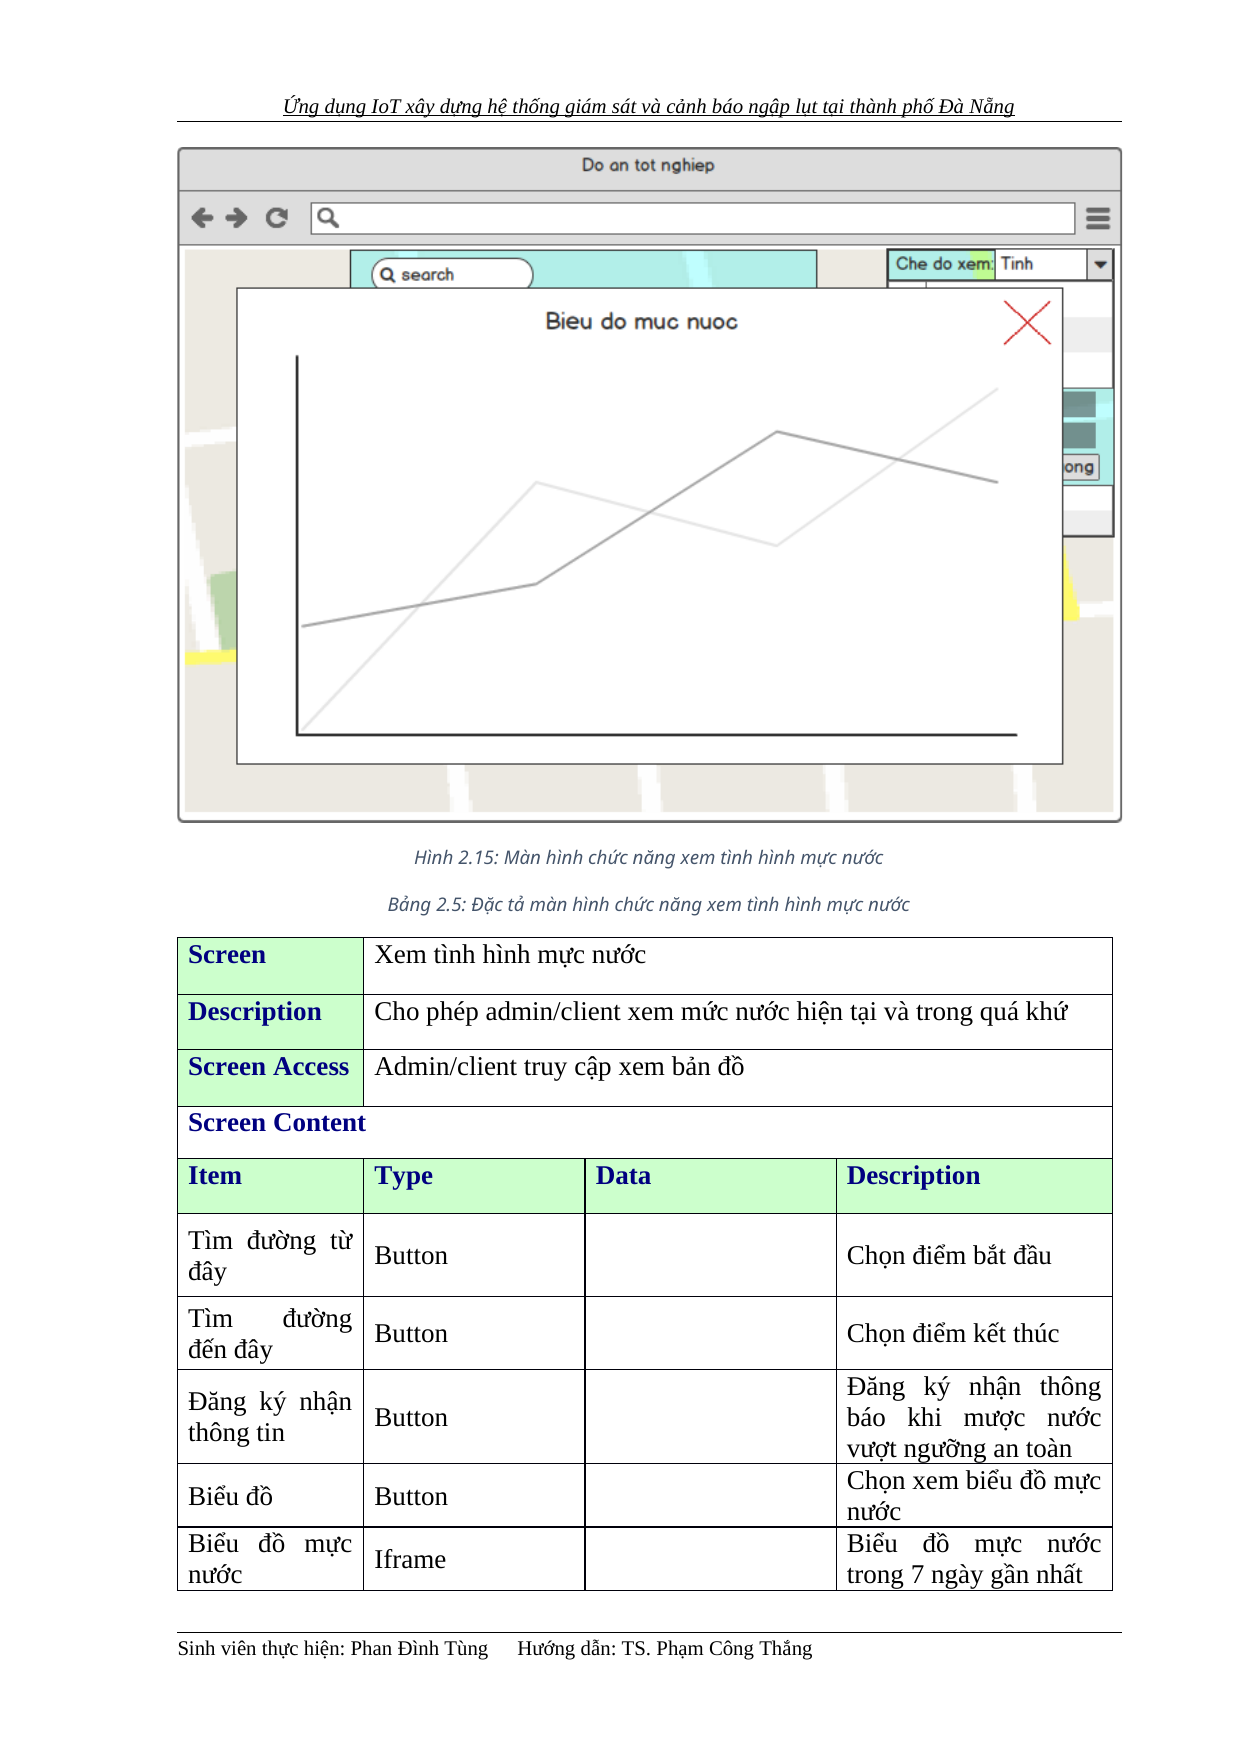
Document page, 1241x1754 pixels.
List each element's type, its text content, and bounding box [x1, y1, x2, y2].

table_cell Chọn điểm bắt đầu [837, 1214, 1112, 1296]
table_cell Button [364, 1370, 584, 1463]
table_cell Button [364, 1214, 584, 1296]
table_header Xem tình hình mực nước [364, 938, 1112, 994]
table_cell Item [178, 1159, 363, 1213]
table_cell Admin/client truy cập xem bản đồ [364, 1050, 1112, 1106]
table_cell Screen Content [178, 1107, 1112, 1158]
table_cell [586, 1297, 836, 1369]
table_cell Iframe [364, 1528, 584, 1590]
picture [177, 147, 1123, 823]
table_header Screen [178, 938, 363, 994]
table_cell [586, 1214, 836, 1296]
table_cell Cho phép admin/client xem mức nước hiện tại và trong quá khứ [364, 995, 1112, 1049]
table_cell Screen Access [178, 1050, 363, 1106]
table_cell Chọn xem biểu đồ mực nước [837, 1464, 1112, 1526]
table_cell Button [364, 1464, 584, 1526]
table_cell Tìm đường đến đây [178, 1297, 363, 1369]
table_cell [586, 1464, 836, 1526]
table_cell [586, 1528, 836, 1590]
table_cell Đăng ký nhận thông tin [178, 1370, 363, 1463]
table_cell Button [364, 1297, 584, 1369]
table_cell Biểu đồ mực nước [178, 1528, 363, 1590]
table_cell Description [837, 1159, 1112, 1213]
table_cell Biểu đồ mực nước trong 7 ngày gần nhất [837, 1528, 1112, 1590]
table_cell Biểu đồ [178, 1464, 363, 1526]
table_cell Type [364, 1159, 584, 1213]
table_cell [586, 1370, 836, 1463]
table_cell Data [586, 1159, 836, 1213]
table_cell Đăng ký nhận thông báo khi mược nước vượt ngưỡng an toàn [837, 1370, 1112, 1463]
table_cell Chọn điểm kết thúc [837, 1297, 1112, 1369]
table_cell Description [178, 995, 363, 1049]
table_cell Tìm đường từ đây [178, 1214, 363, 1296]
